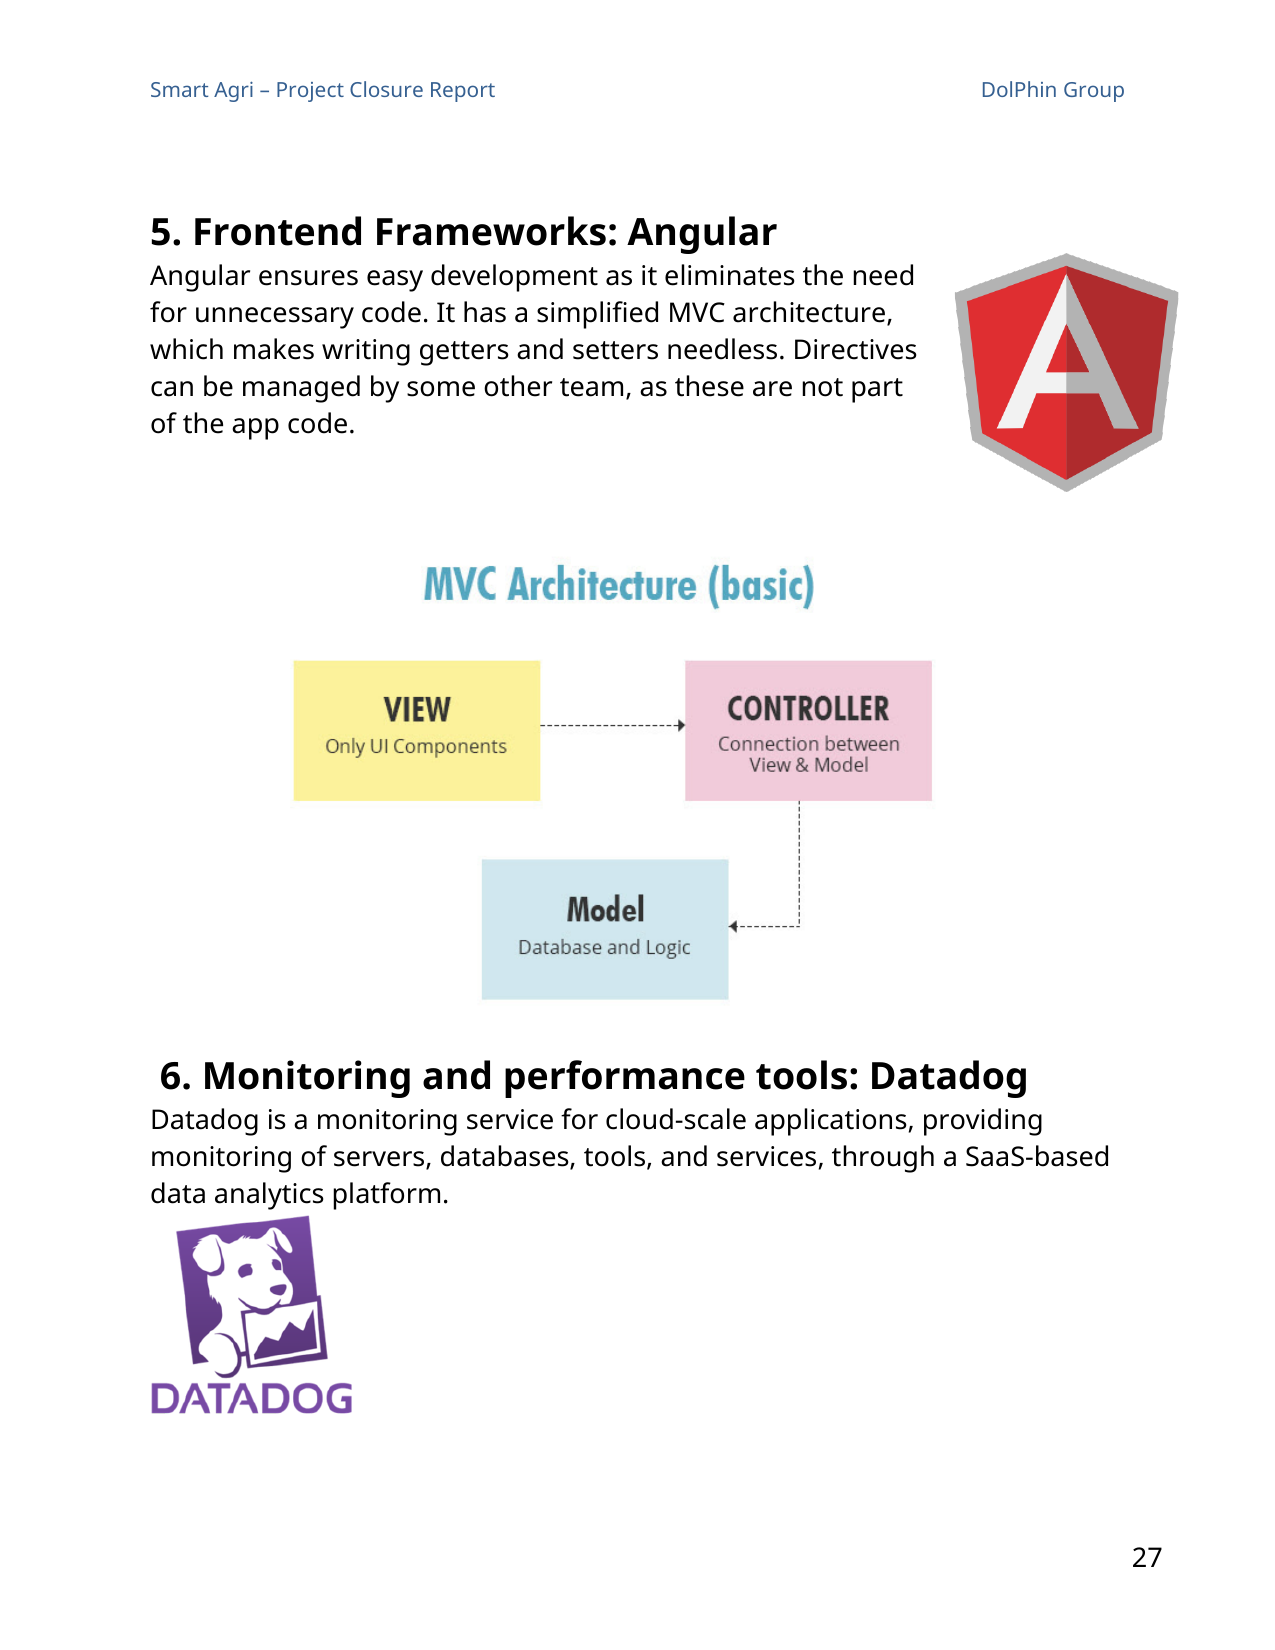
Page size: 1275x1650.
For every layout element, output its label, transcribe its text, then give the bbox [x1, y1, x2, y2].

picture [150, 510, 1091, 1050]
picture [954, 253, 1179, 492]
picture [150, 1211, 353, 1414]
